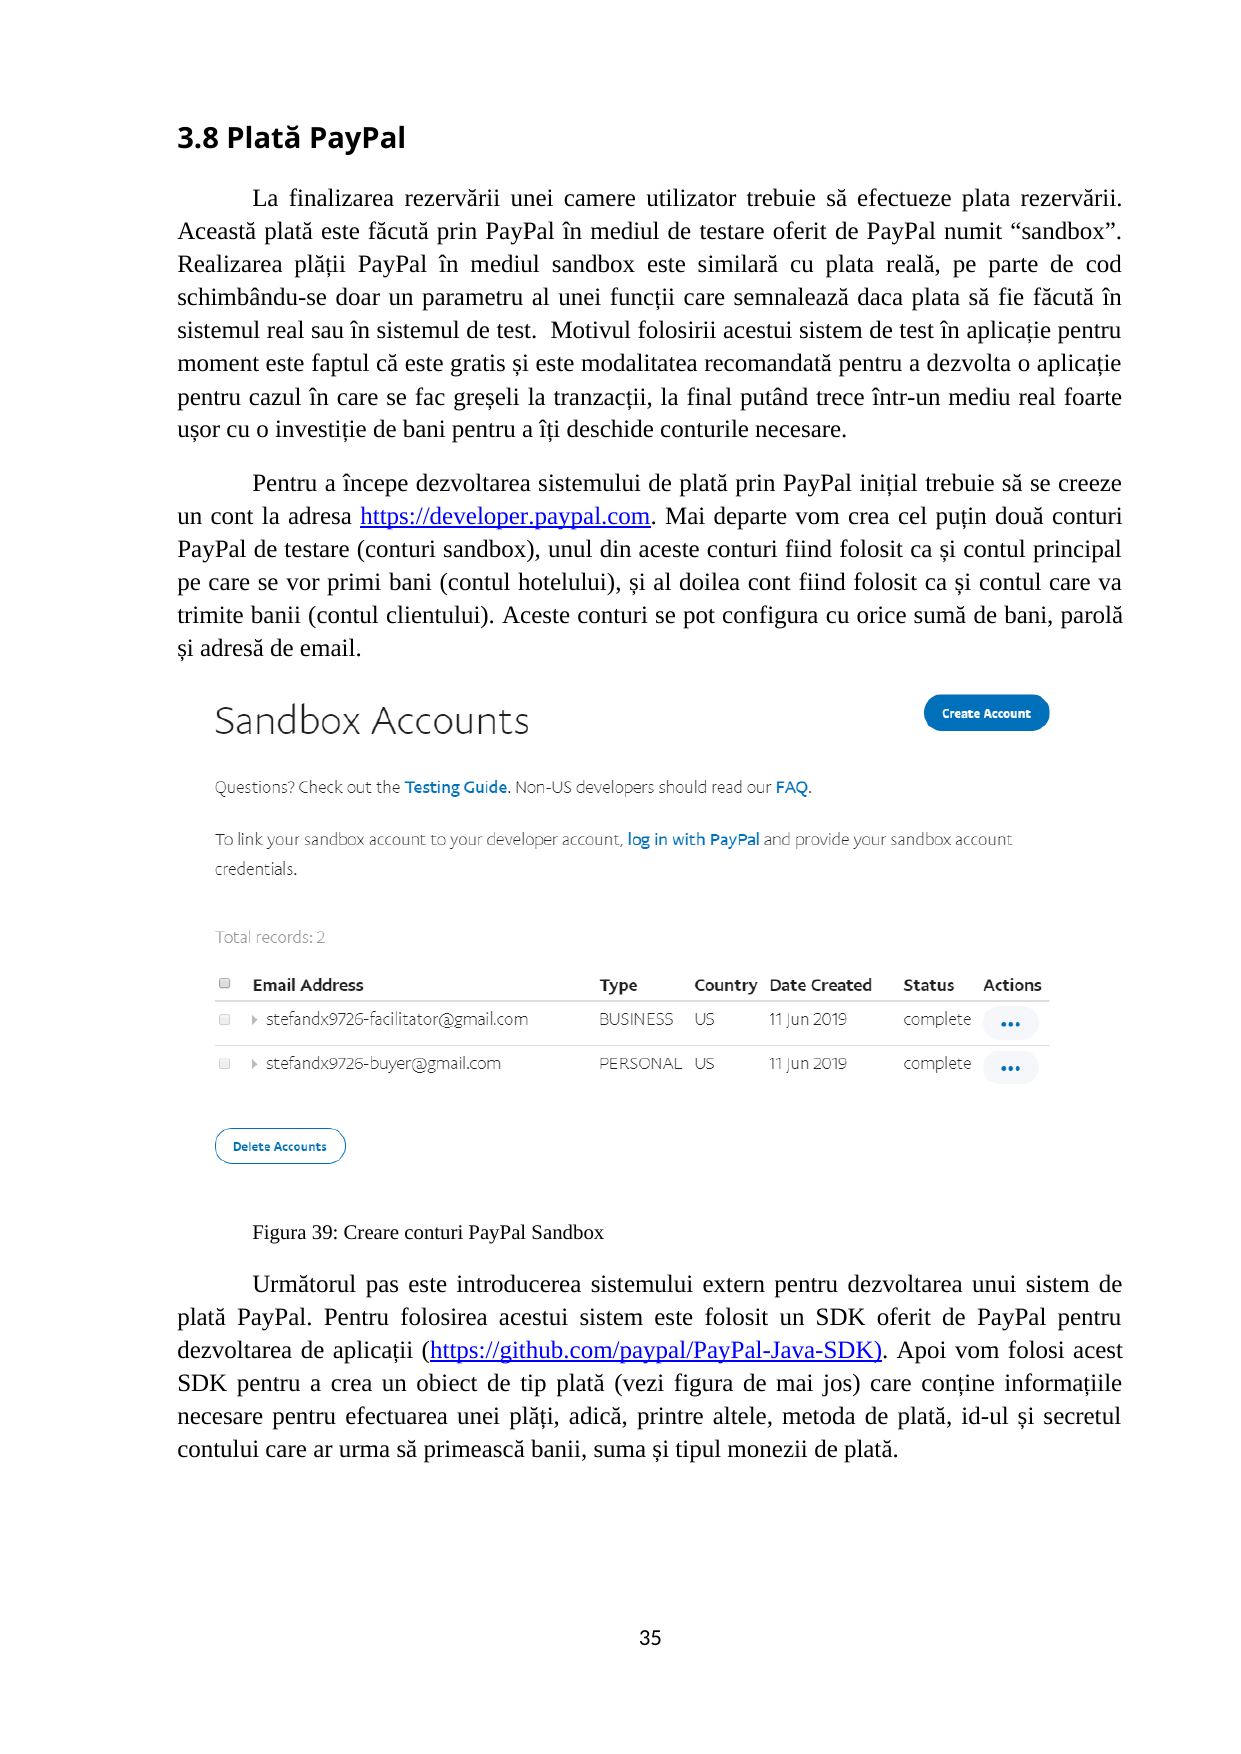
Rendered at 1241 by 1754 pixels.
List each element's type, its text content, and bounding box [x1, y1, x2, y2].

picture [177, 687, 1123, 1208]
text Următorul pas este introducerea sistemului extern pentru dezvoltarea unui sistem de plată PayPal. Pentru folosirea acestui sistem este folosit un SDK oferit de PayPal pentru dezvoltarea de aplicații (https://github.com/paypal/PayPal-Java-SDK). Apoi vom folosi acest SDK pentru a crea un obiect de tip plată (vezi figura de mai jos) care conține informațiile necesare pentru efectuarea unei plăți, adică, printre altele, metoda de plată, id-ul și secretul contului care ar urma să primească banii, suma și tipul monezii de plată. [177, 1269, 1123, 1463]
text Figura 39: Creare conturi PayPal Sandbox [177, 1220, 1123, 1244]
text Pentru a începe dezvoltarea sistemului de plată prin PayPal inițial trebuie să se creeze un cont la adresa https://developer.paypal.com. Mai departe vom crea cel puțin două conturi PayPal de testare (conturi sandbox), unul din aceste conturi fiind folosit ca și contul principal pe care se vor primi bani (contul hotelului), și al doilea cont fiind folosit ca și contul care va trimite banii (contul clientului). Aceste conturi se pot configura cu orice sumă de bani, parolă și adresă de email. [177, 468, 1123, 662]
text 3.8 Plată PayPal [177, 117, 1123, 157]
text La finalizarea rezervării unei camere utilizator trebuie să efectueze plata rezervării. Această plată este făcută prin PayPal în mediul de testare oferit de PayPal numit “sandbox”. Realizarea plății PayPal în mediul sandbox este similară cu plata reală, pe parte de cod schimbându-se doar un parametru al unei funcții care semnalează daca plata să fie făcută în sistemul real sau în sistemul de test. Motivul folosirii acestui sistem de test în aplicație pentru moment este faptul că este gratis și este modalitatea recomandată pentru a dezvolta o aplicație pentru cazul în care se fac greșeli la tranzacții, la final putând trece într-un mediu real foarte ușor cu o investiție de bani pentru a îți deschide conturile necesare. [177, 183, 1123, 443]
